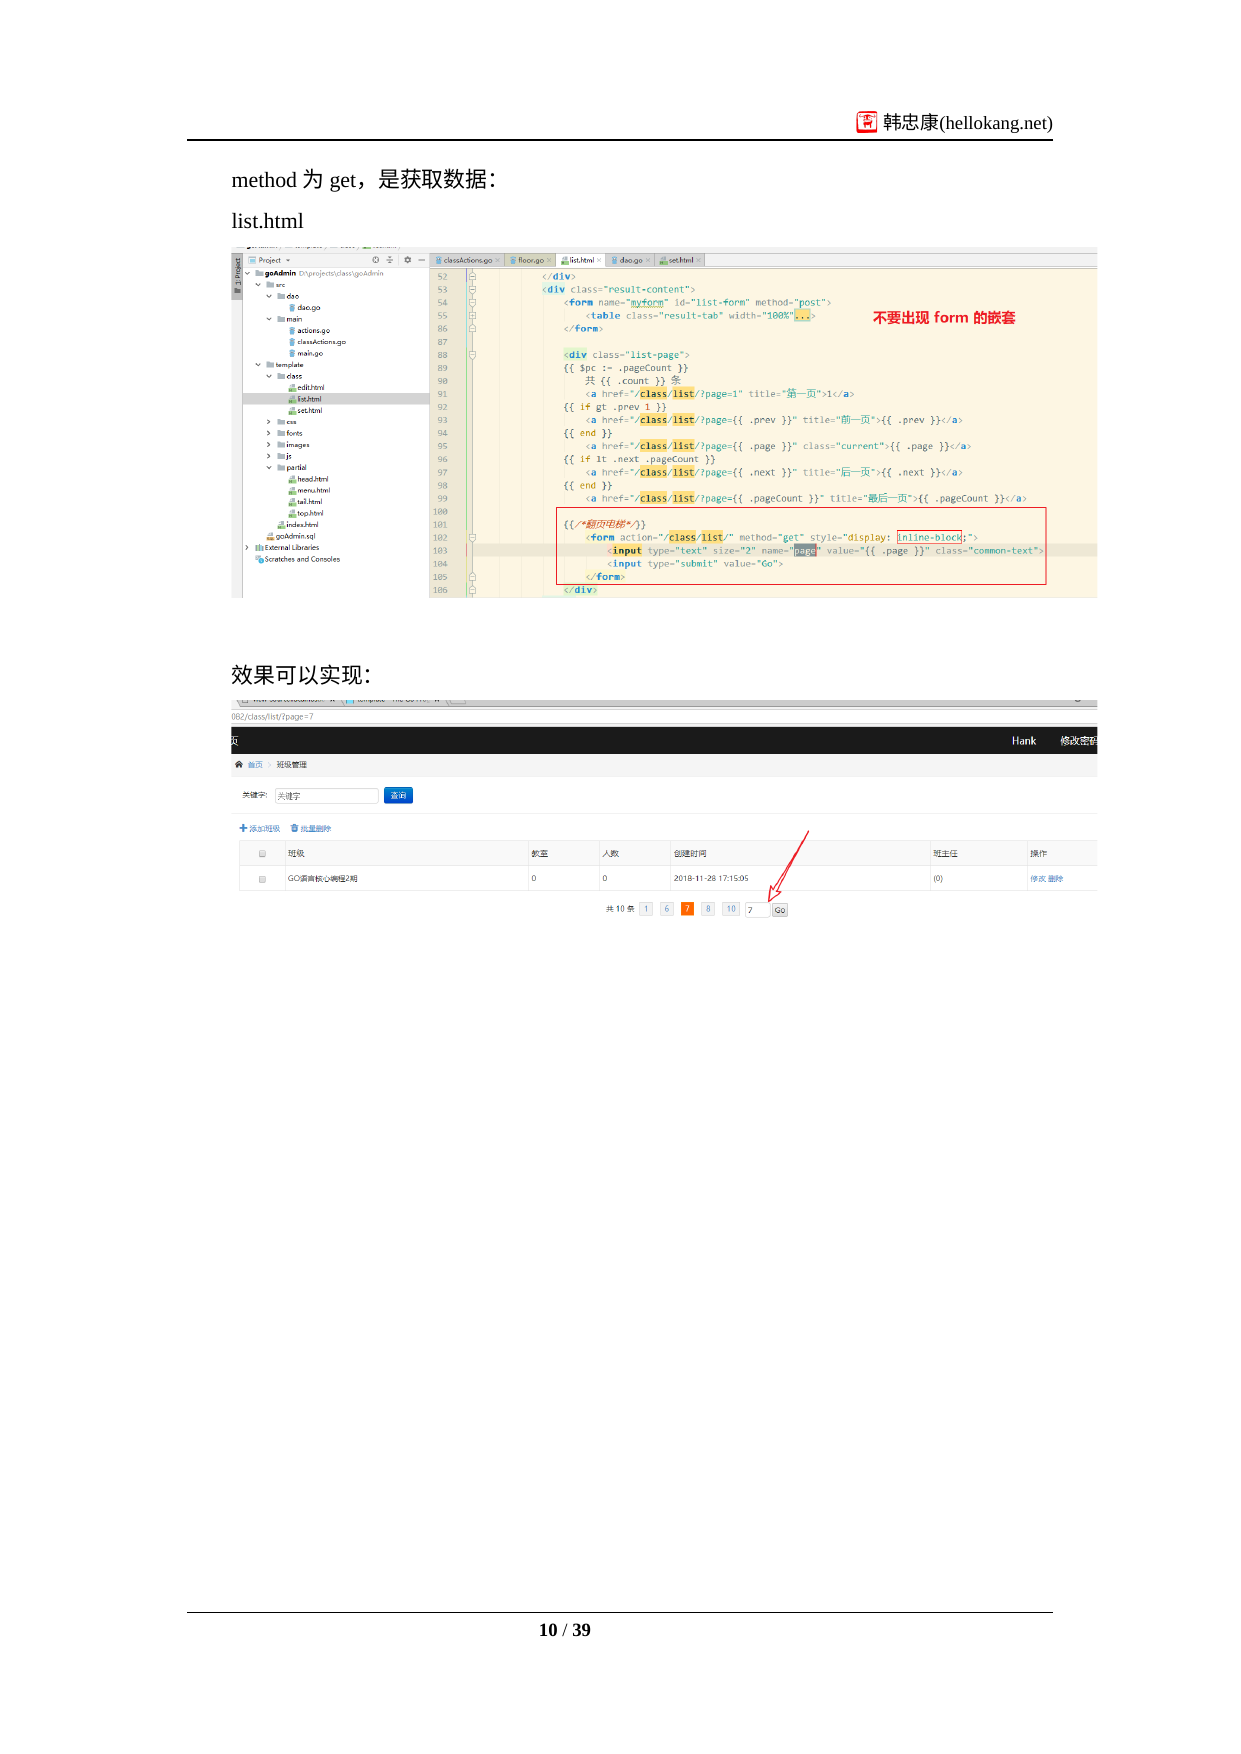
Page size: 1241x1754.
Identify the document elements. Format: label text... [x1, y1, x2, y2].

text list.html [187, 204, 1053, 237]
picture [856, 111, 878, 133]
picture [231, 700, 1098, 931]
text method 为 get，是获取数据： [187, 161, 1053, 194]
text 效果可以实现： [187, 658, 1053, 690]
picture [231, 247, 1098, 598]
